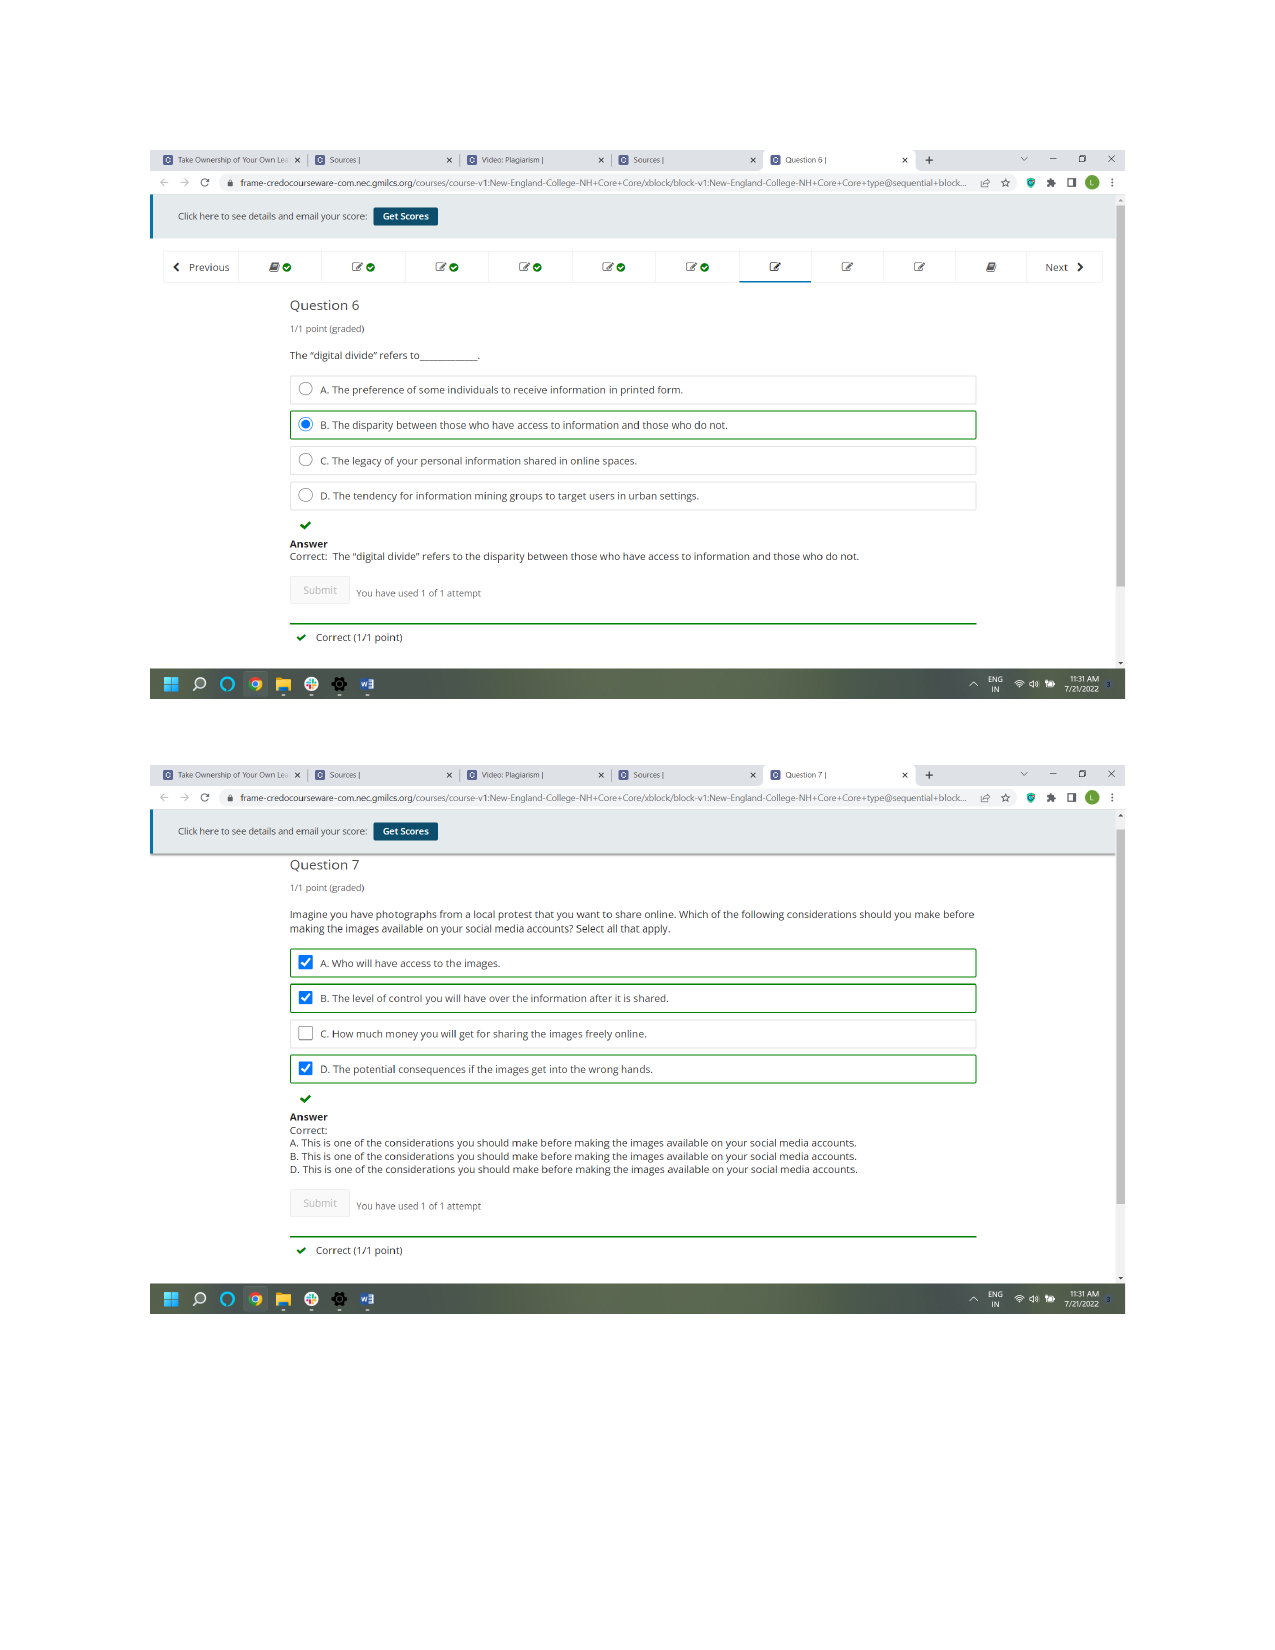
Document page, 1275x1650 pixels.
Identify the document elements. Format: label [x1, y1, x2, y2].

picture [150, 765, 1125, 1314]
picture [150, 150, 1125, 699]
